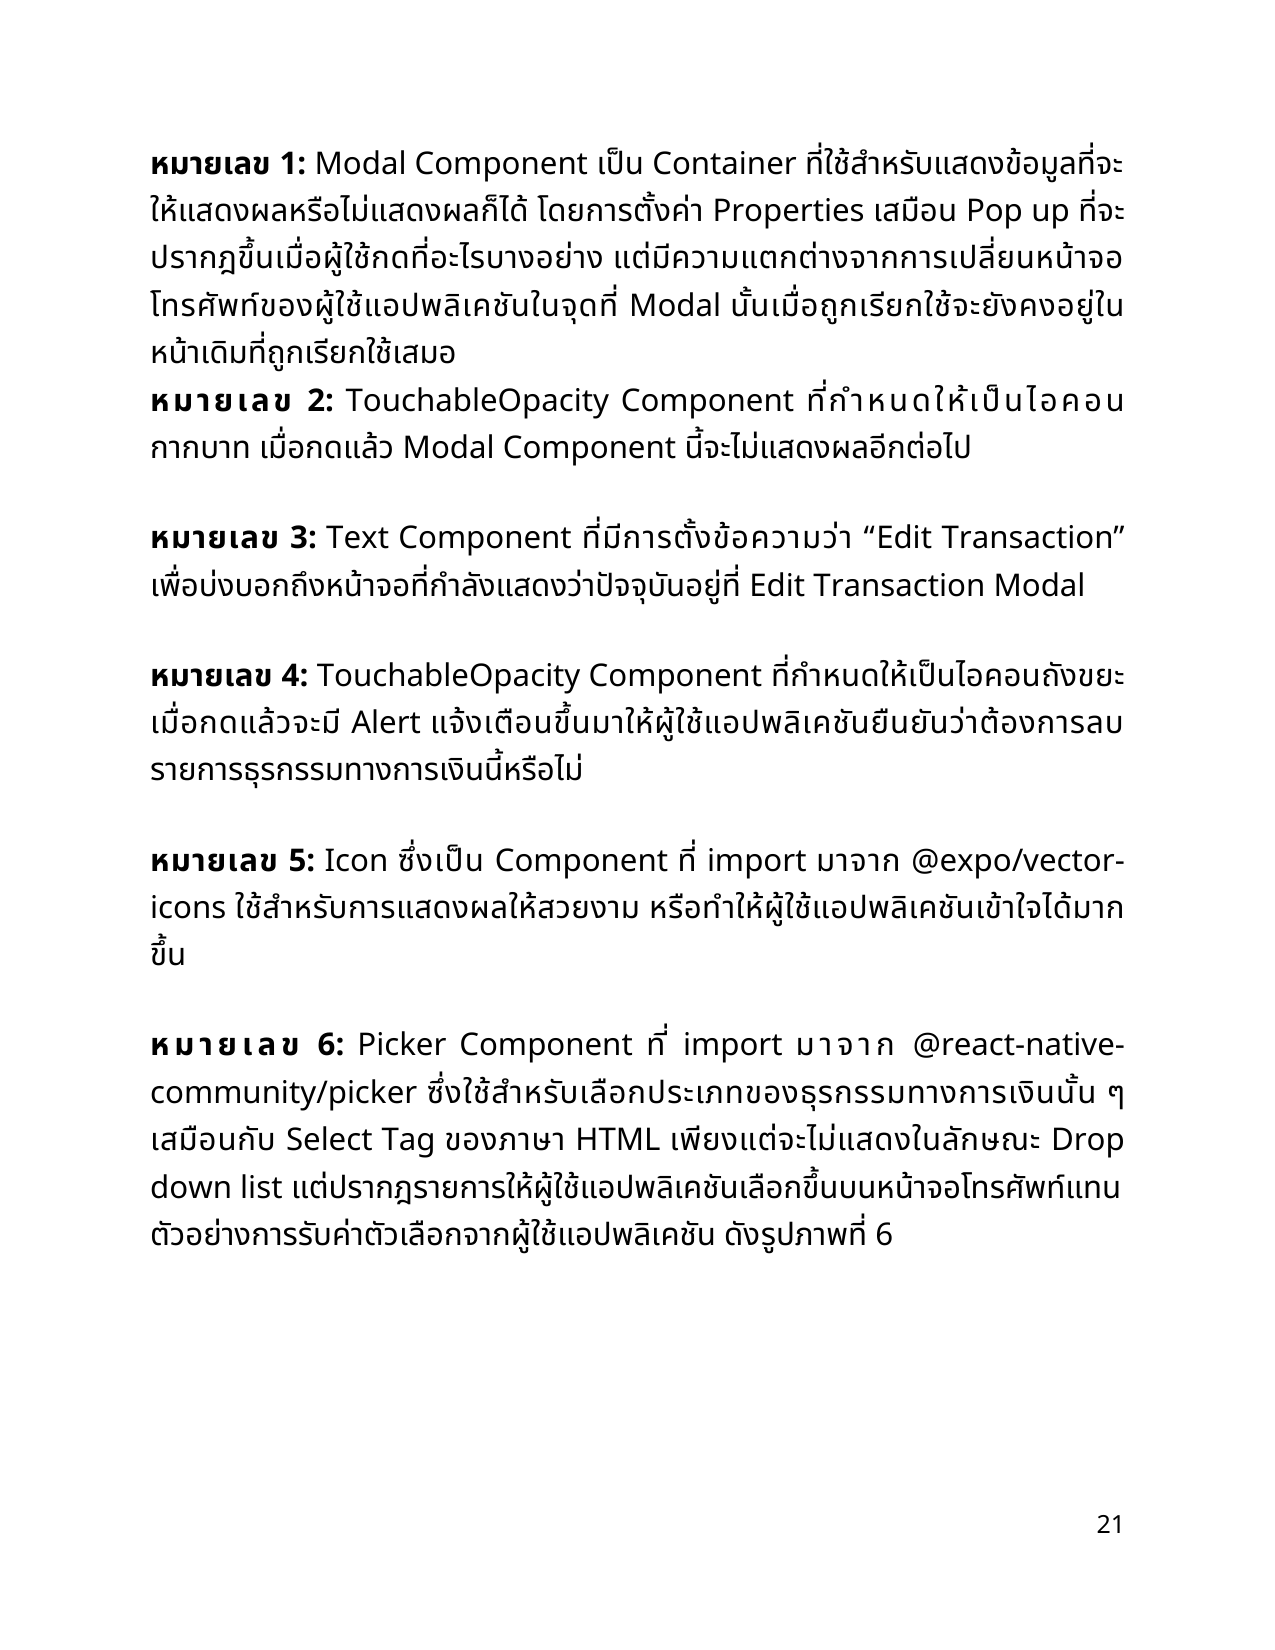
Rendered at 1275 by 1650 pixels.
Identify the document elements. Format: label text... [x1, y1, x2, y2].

text หมายเลข 1: Modal Component เป็น Container ที่ใช้สำหรับแสดงข้อมูลที่จะให้แสดงผลหรือไม่แสดงผลก็ได้ โดยการตั้งค่า Properties เสมือน Pop up ที่จะปรากฎขึ้นเมื่อผู้ใช้กดที่อะไรบางอย่าง แต่มีความแตกต่างจากการเปลี่ยนหน้าจอโทรศัพท์ของผู้ใช้แอปพลิเคชันในจุดที่ Modal นั้นเมื่อถูกเรียกใช้จะยังคงอยู่ในหน้าเดิมที่ถูกเรียกใช้เสมอ [150, 141, 1125, 377]
text หมายเลข 4: TouchableOpacity Component ที่กำหนดให้เป็นไอคอนถังขยะ เมื่อกดแล้วจะมี Alert แจ้งเตือนขึ้นมาให้ผู้ใช้แอปพลิเคชันยืนยันว่าต้องการลบรายการธุรกรรมทางการเงินนี้หรือไม่ [150, 653, 1125, 795]
text หมายเลข 5: Icon ซึ่งเป็น Component ที่ import มาจาก @expo/vector-icons ใช้สำหรับการแสดงผลให้สวยงาม หรือทำให้ผู้ใช้แอปพลิเคชันเข้าใจได้มากขึ้น [150, 837, 1125, 980]
text หมายเลข 3: Text Component ที่มีการตั้งข้อความว่า “Edit Transaction” เพื่อบ่งบอกถึงหน้าจอที่กำลังแสดงว่าปัจจุบันอยู่ที่ Edit Transaction Modal [150, 515, 1125, 610]
text หมายเลข 6: Picker Component ที่ import มาจาก @react-native-community/picker ซึ่งใช้สำหรับเลือกประเภทของธุรกรรมทางการเงินนั้น ๆ เสมือนกับ Select Tag ของภาษา HTML เพียงแต่จะไม่แสดงในลักษณะ Drop down list แต่ปรากฎรายการให้ผู้ใช้แอปพลิเคชันเลือกขึ้นบนหน้าจอโทรศัพท์แทน ตัวอย่างการรับค่าตัวเลือกจากผู้ใช้แอปพลิเคชัน ดังรูปภาพที่ 6 [150, 980, 1125, 1260]
text หมายเลข 2: TouchableOpacity Component ที่กำหนดให้เป็นไอคอนกากบาท เมื่อกดแล้ว Modal Component นี้จะไม่แสดงผลอีกต่อไป [150, 377, 1125, 472]
